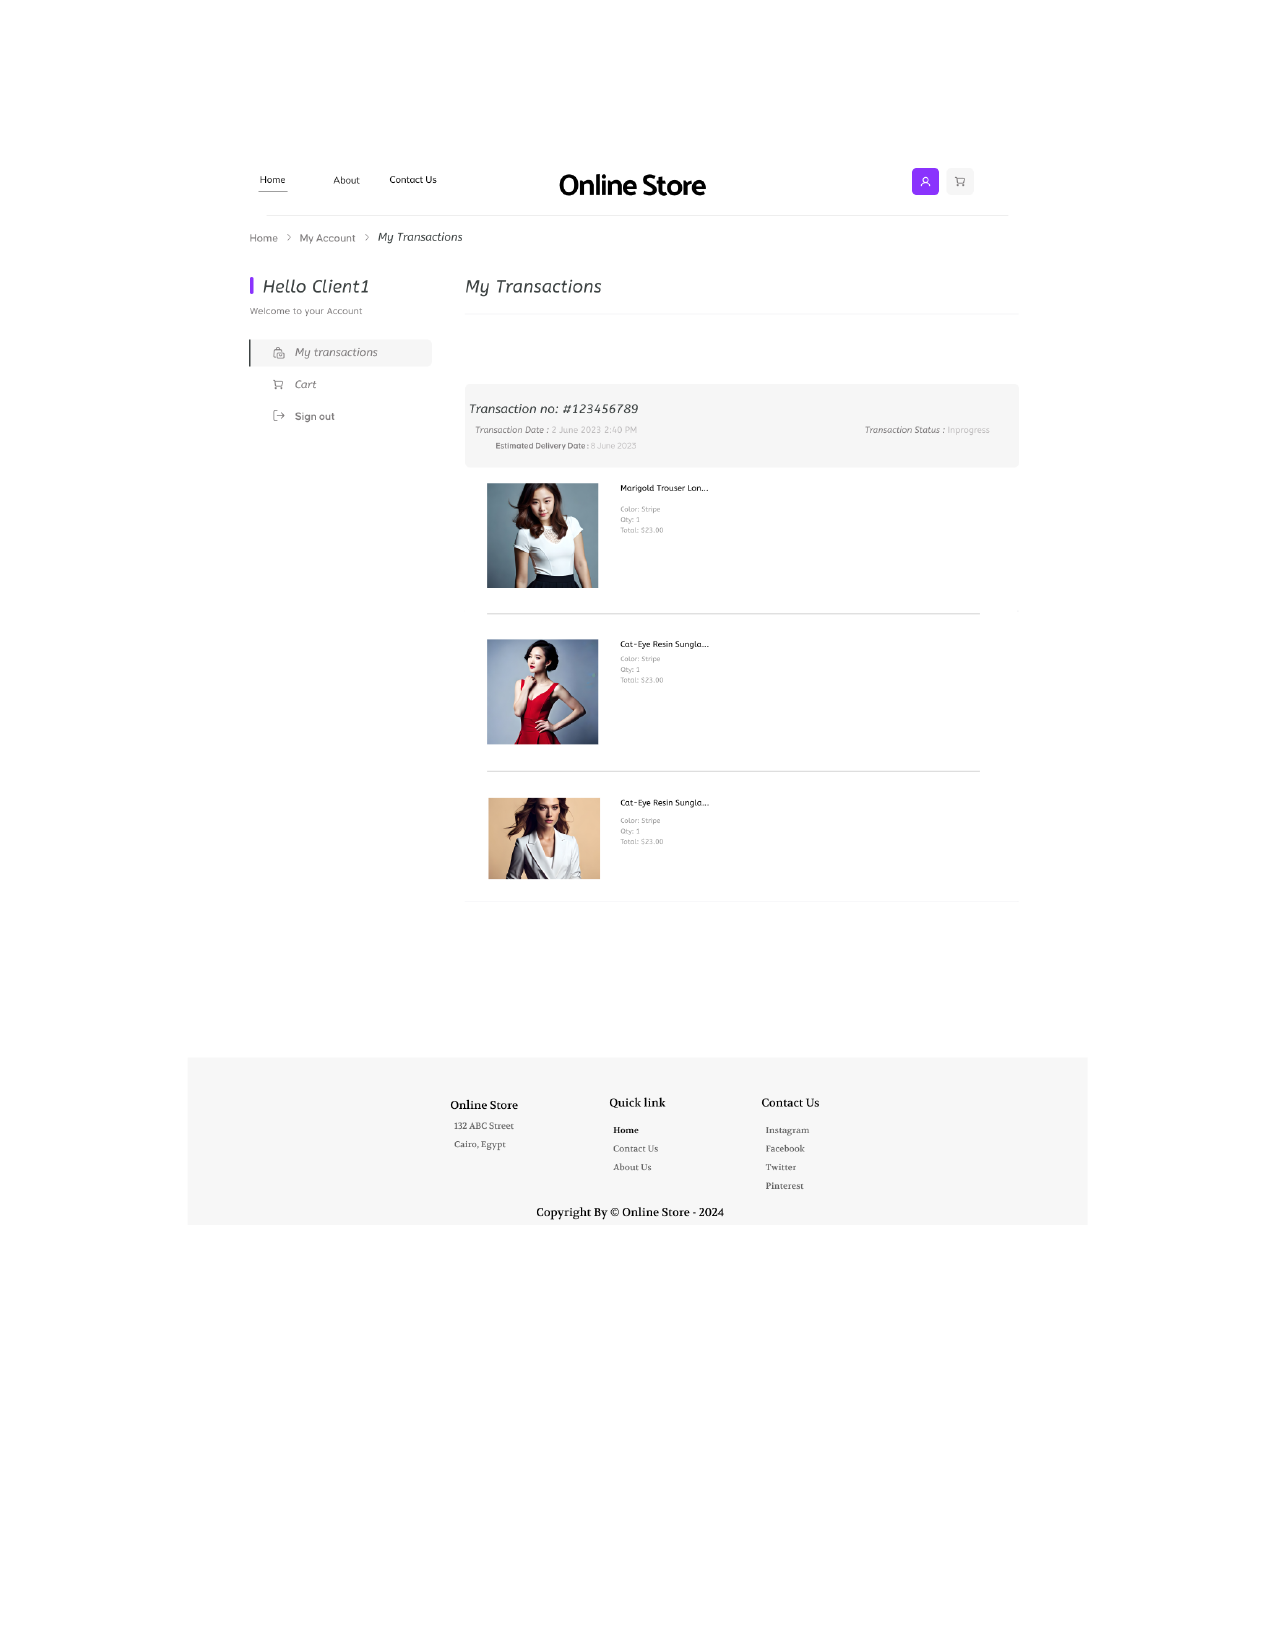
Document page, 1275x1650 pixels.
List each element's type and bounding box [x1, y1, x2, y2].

picture [187, 150, 1088, 1225]
